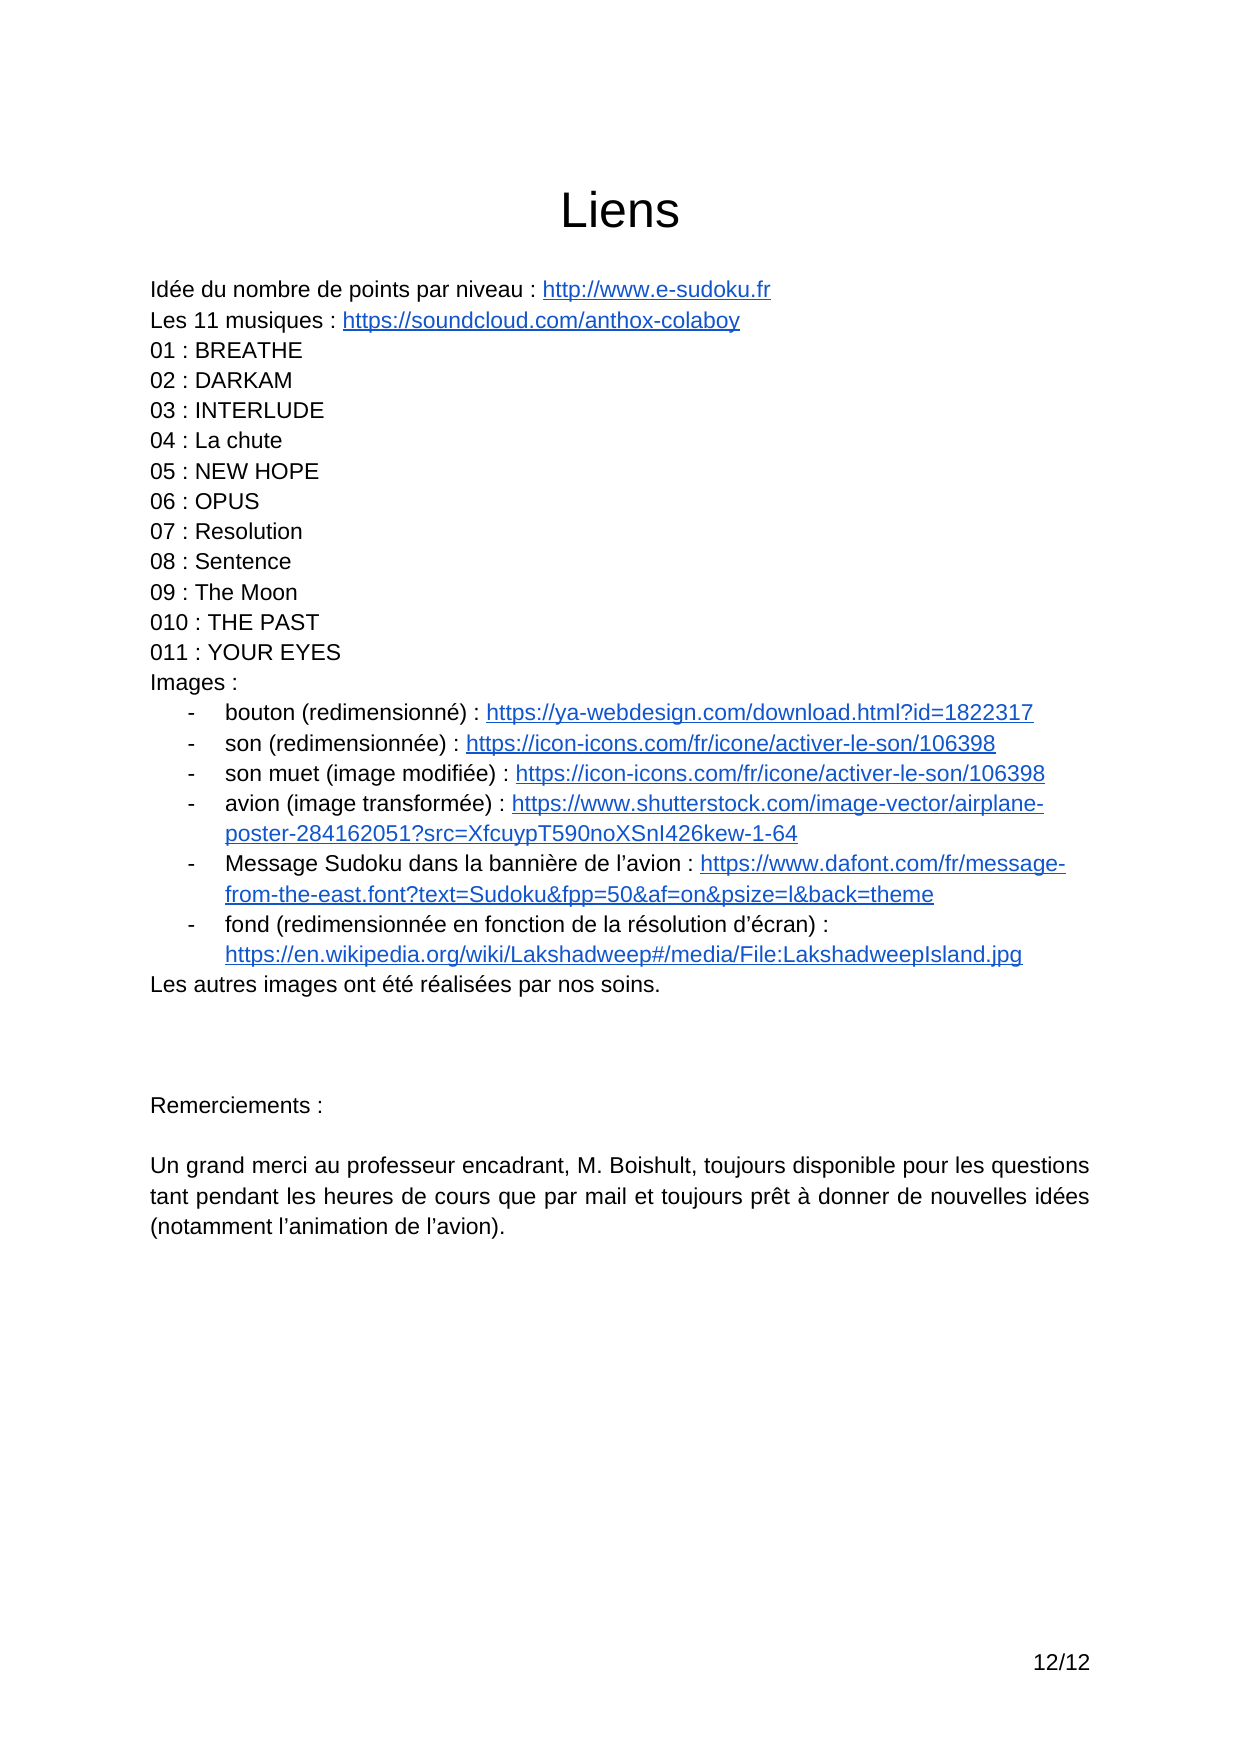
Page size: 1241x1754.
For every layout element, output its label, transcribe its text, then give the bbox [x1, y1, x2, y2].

text 05 : NEW HOPE [150, 458, 1090, 484]
list Message Sudoku dans la bannière de l’avion : https://www.dafont.com/fr/message-from-the-east.font?text=Sudoku&fpp=50&af=on&psize=l&back=theme [187, 850, 1090, 907]
text 06 : OPUS [150, 488, 1090, 514]
text Liens [150, 180, 1090, 238]
list son muet (image modifiée) : https://icon-icons.com/fr/icone/activer-le-son/106398 [187, 760, 1090, 786]
text 08 : Sentence [150, 548, 1090, 575]
text 07 : Resolution [150, 518, 1090, 544]
text 03 : INTERLUDE [150, 397, 1090, 424]
text 09 : The Moon [150, 578, 1090, 605]
list avion (image transformée) : https://www.shutterstock.com/image-vector/airplane-poster-284162051?src=XfcuypT590noXSnI426kew-1-64 [187, 790, 1090, 847]
text Les 11 musiques : https://soundcloud.com/anthox-colaboy [150, 307, 1090, 333]
text 01 : BREATHE [150, 337, 1090, 363]
text Les autres images ont été réalisées par nos soins. [150, 971, 1090, 998]
list son (redimensionnée) : https://icon-icons.com/fr/icone/activer-le-son/106398 [187, 729, 1090, 756]
text 010 : THE PAST [150, 609, 1090, 635]
text 04 : La chute [150, 427, 1090, 454]
text Idée du nombre de points par niveau : http://www.e-sudoku.fr [150, 276, 1090, 303]
text Un grand merci au professeur encadrant, M. Boishult, toujours disponible pour les questions tant pendant les heures de cours que par mail et toujours prêt à donner de nouvelles idées (notamment l’animation de l’avion). [150, 1152, 1090, 1239]
text 02 : DARKAM [150, 367, 1090, 393]
list fond (redimensionnée en fonction de la résolution d’écran) : https://en.wikipedia.org/wiki/Lakshadweep#/media/File:LakshadweepIsland.jpg [187, 911, 1090, 967]
text 011 : YOUR EYES [150, 639, 1090, 665]
text Remerciements : [150, 1092, 1090, 1118]
text Images : [150, 669, 1090, 696]
list bouton (redimensionné) : https://ya-webdesign.com/download.html?id=1822317 [187, 699, 1090, 726]
